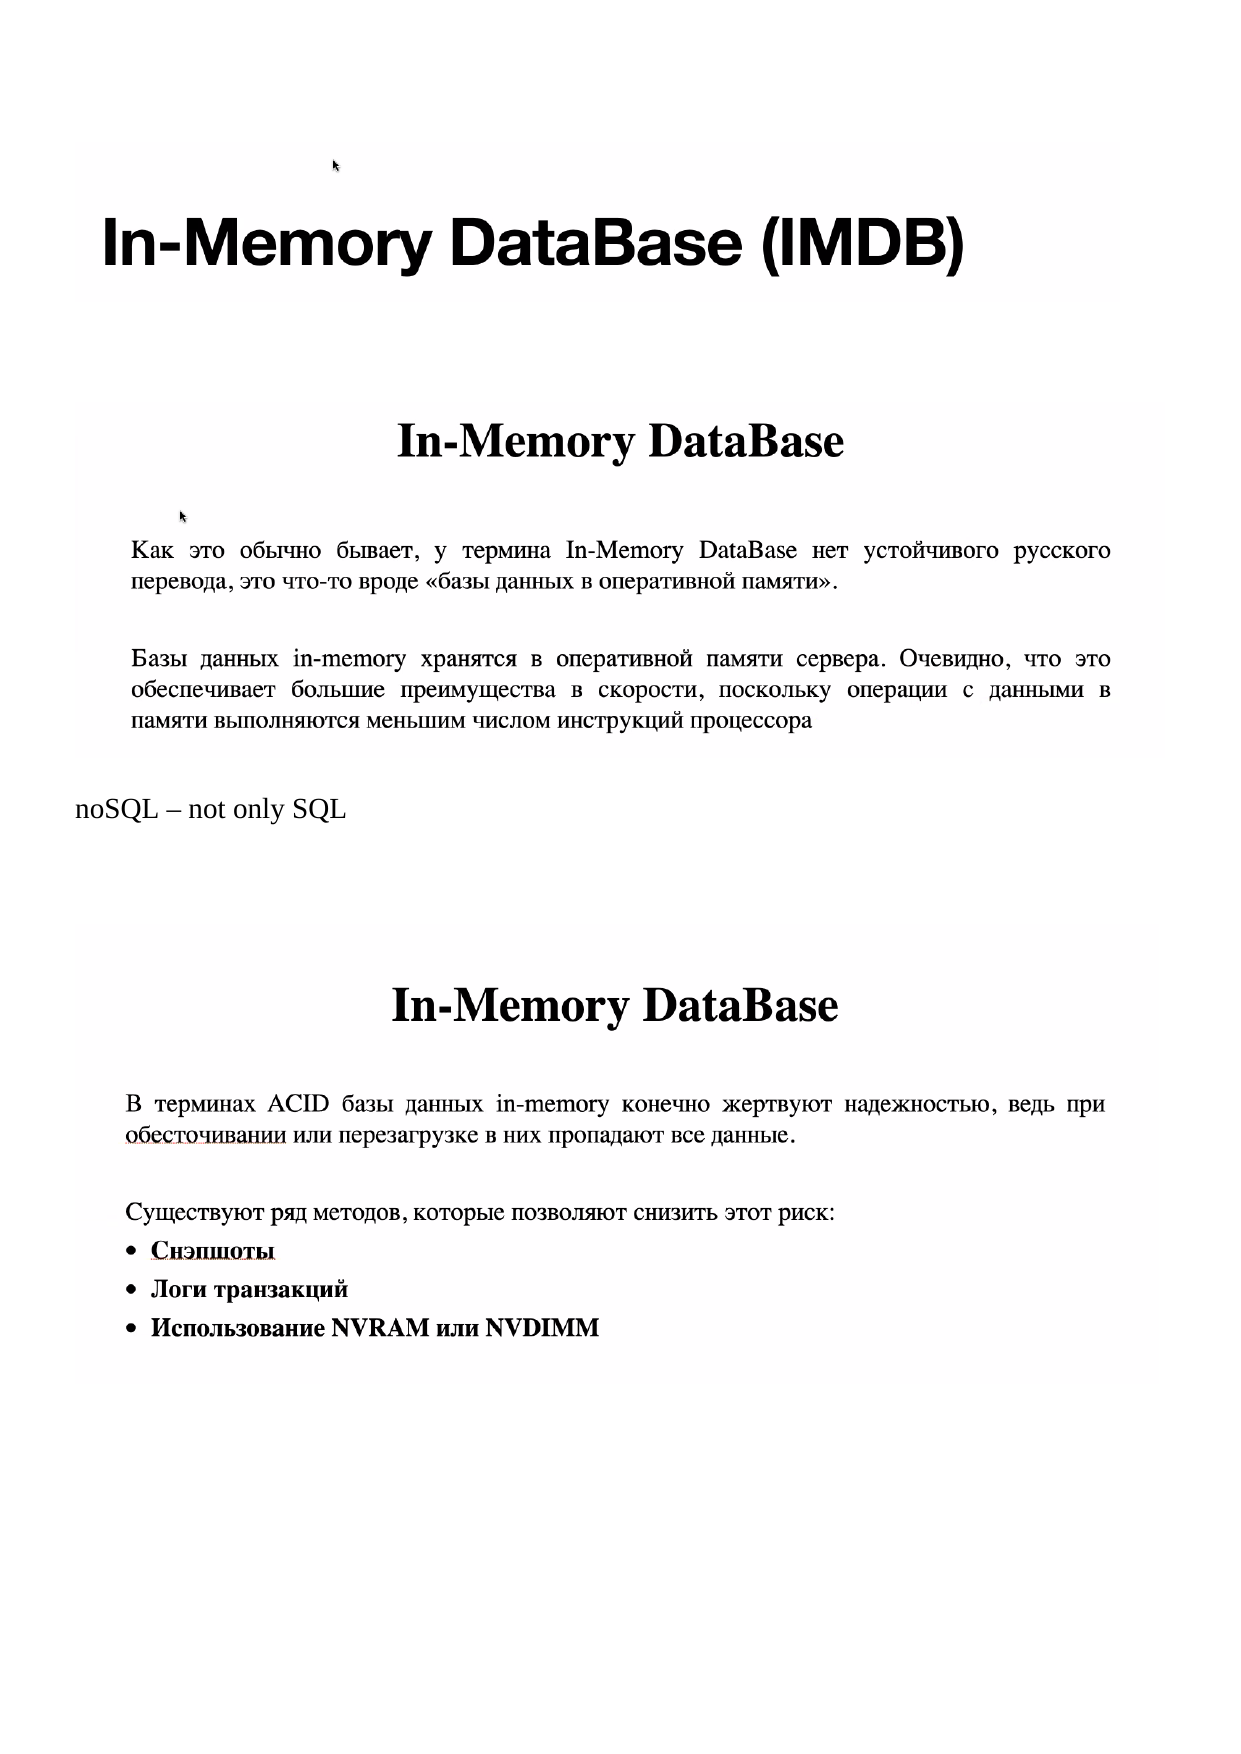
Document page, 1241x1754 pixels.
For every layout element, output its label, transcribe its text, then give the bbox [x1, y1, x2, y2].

picture [75, 402, 1166, 758]
picture [75, 924, 1159, 1384]
picture [75, 142, 1121, 302]
text noSQL – not only SQL [75, 791, 1165, 824]
